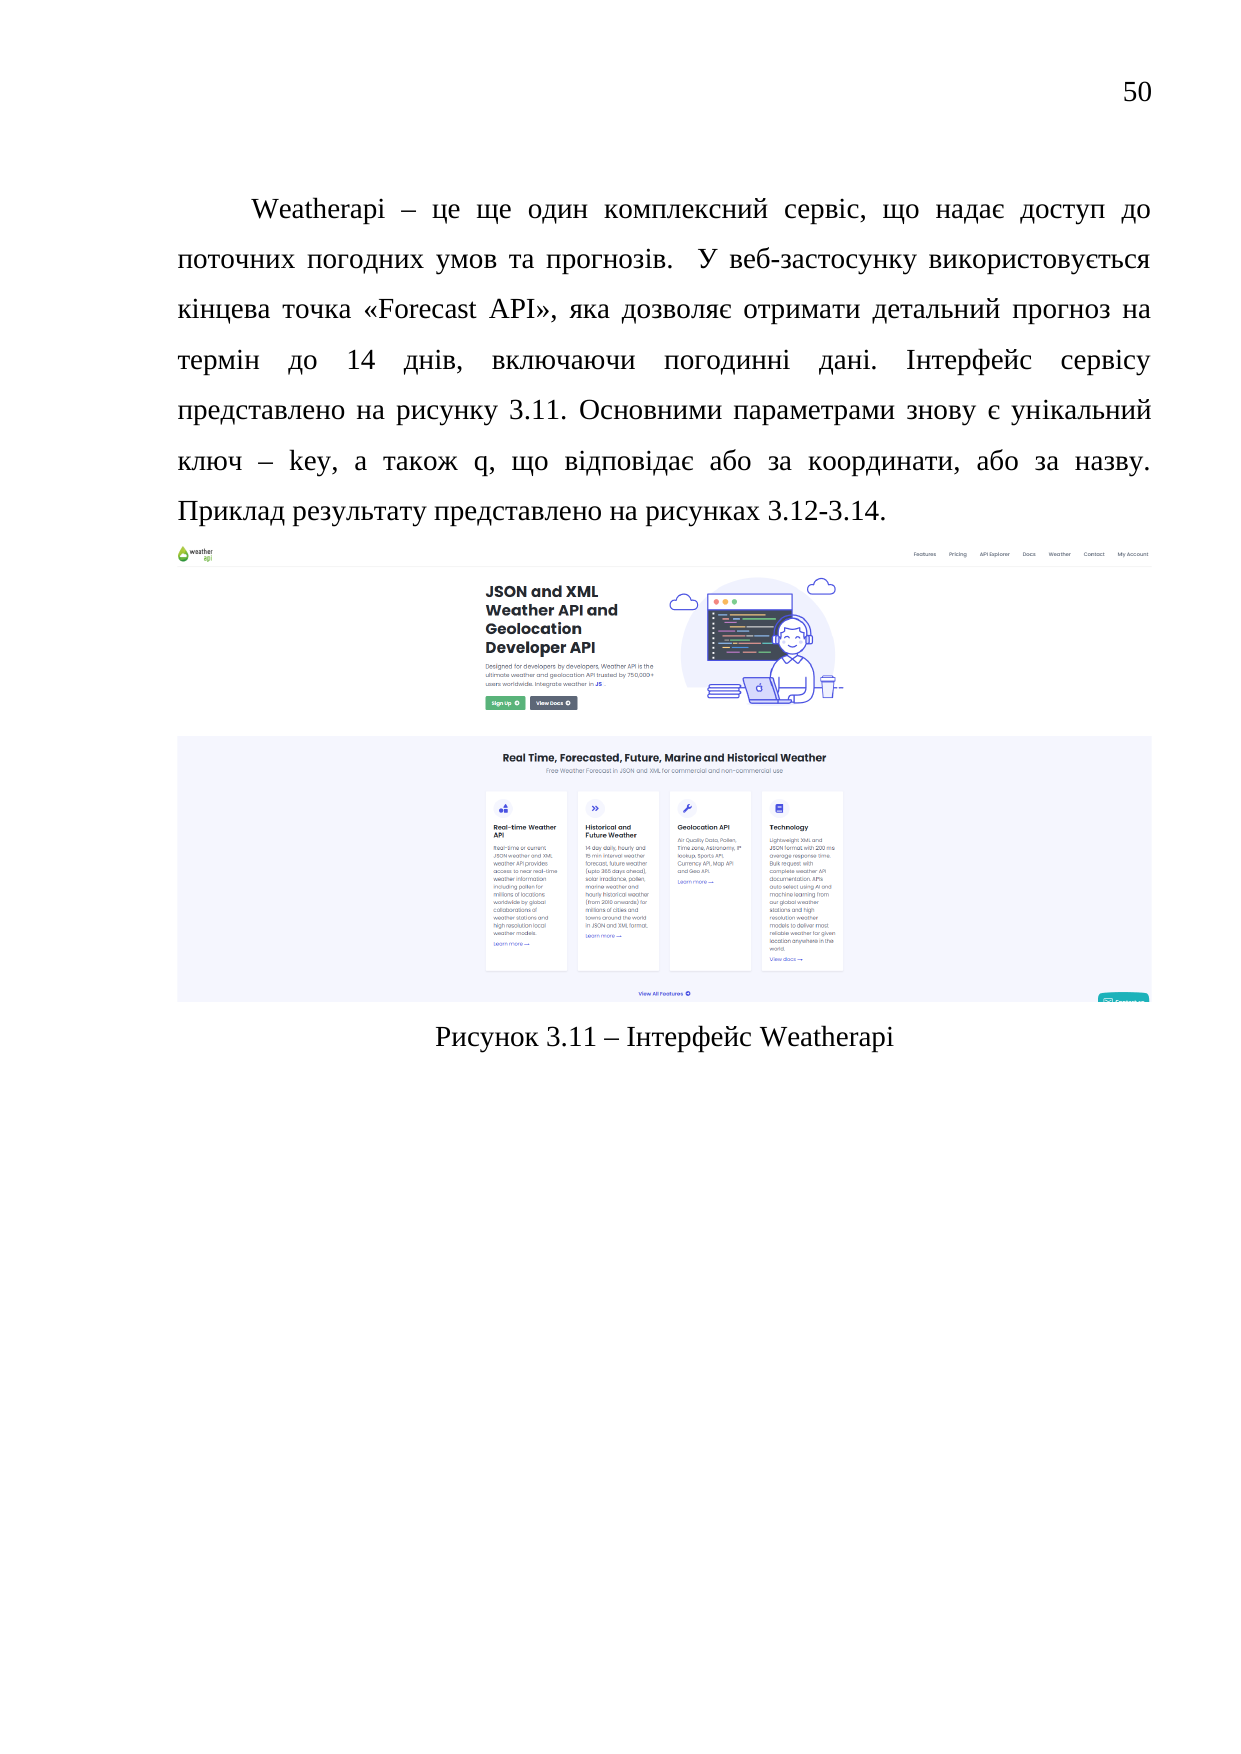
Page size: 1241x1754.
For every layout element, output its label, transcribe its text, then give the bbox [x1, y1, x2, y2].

text Рисунок 3.11 – Інтерфейс Weatherapi [177, 1019, 1152, 1052]
text Weatherapi – це ще один комплексний сервіс, що надає доступ до поточних погодних умов та прогнозів. У веб-застосунку використовується кінцева точка «Forecast API», яка дозволяє отримати детальний прогноз на термін до 14 днів, включаючи погодинні дані. Інтерфейс сервісу представлено на рисунку 3.11. Основними параметрами знову є унікальний ключ – key, а також q, що відповідає або за координати, або за назву. Приклад результату представлено на рисунках 3.12-3.14. [177, 191, 1152, 526]
picture [177, 543, 1152, 1002]
